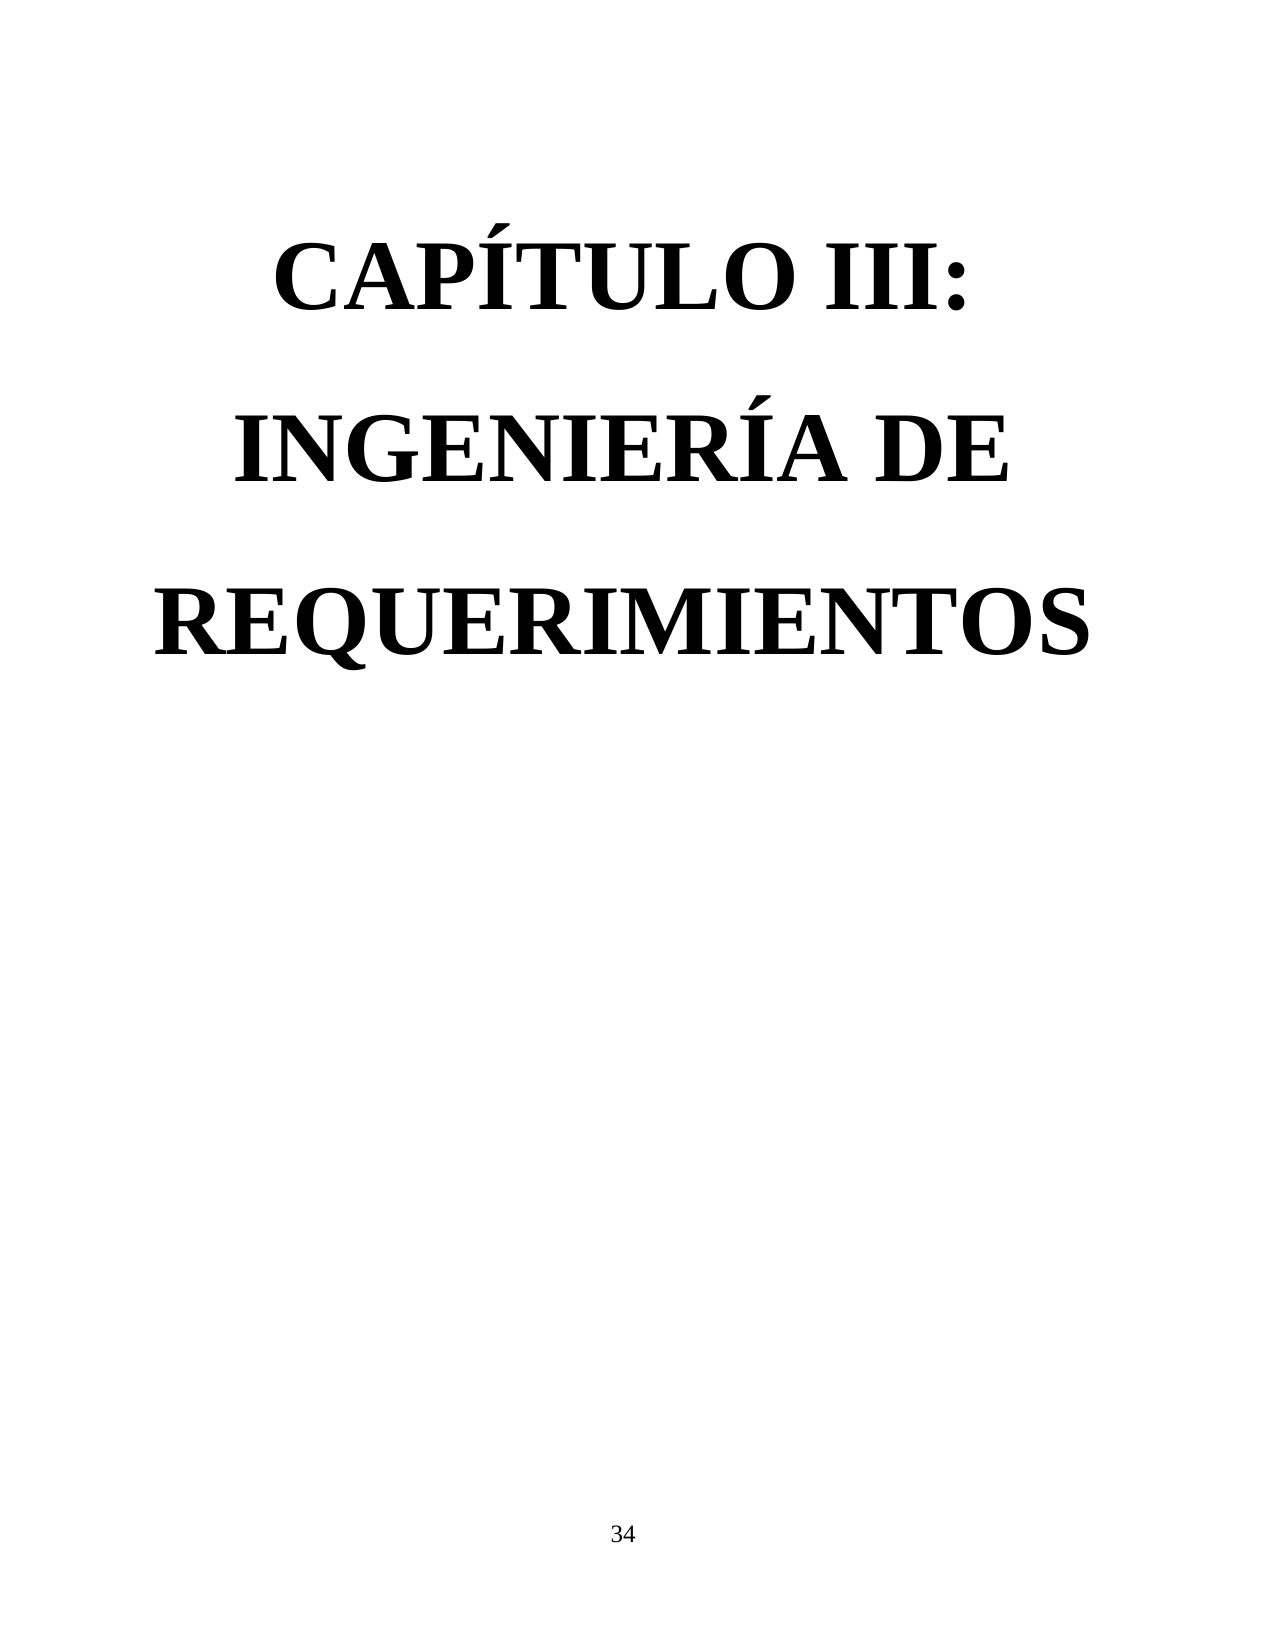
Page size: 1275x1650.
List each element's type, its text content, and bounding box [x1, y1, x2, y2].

subtitle CAPÍTULO III: INGENIERÍA DE REQUERIMIENTOS [148, 216, 1098, 676]
